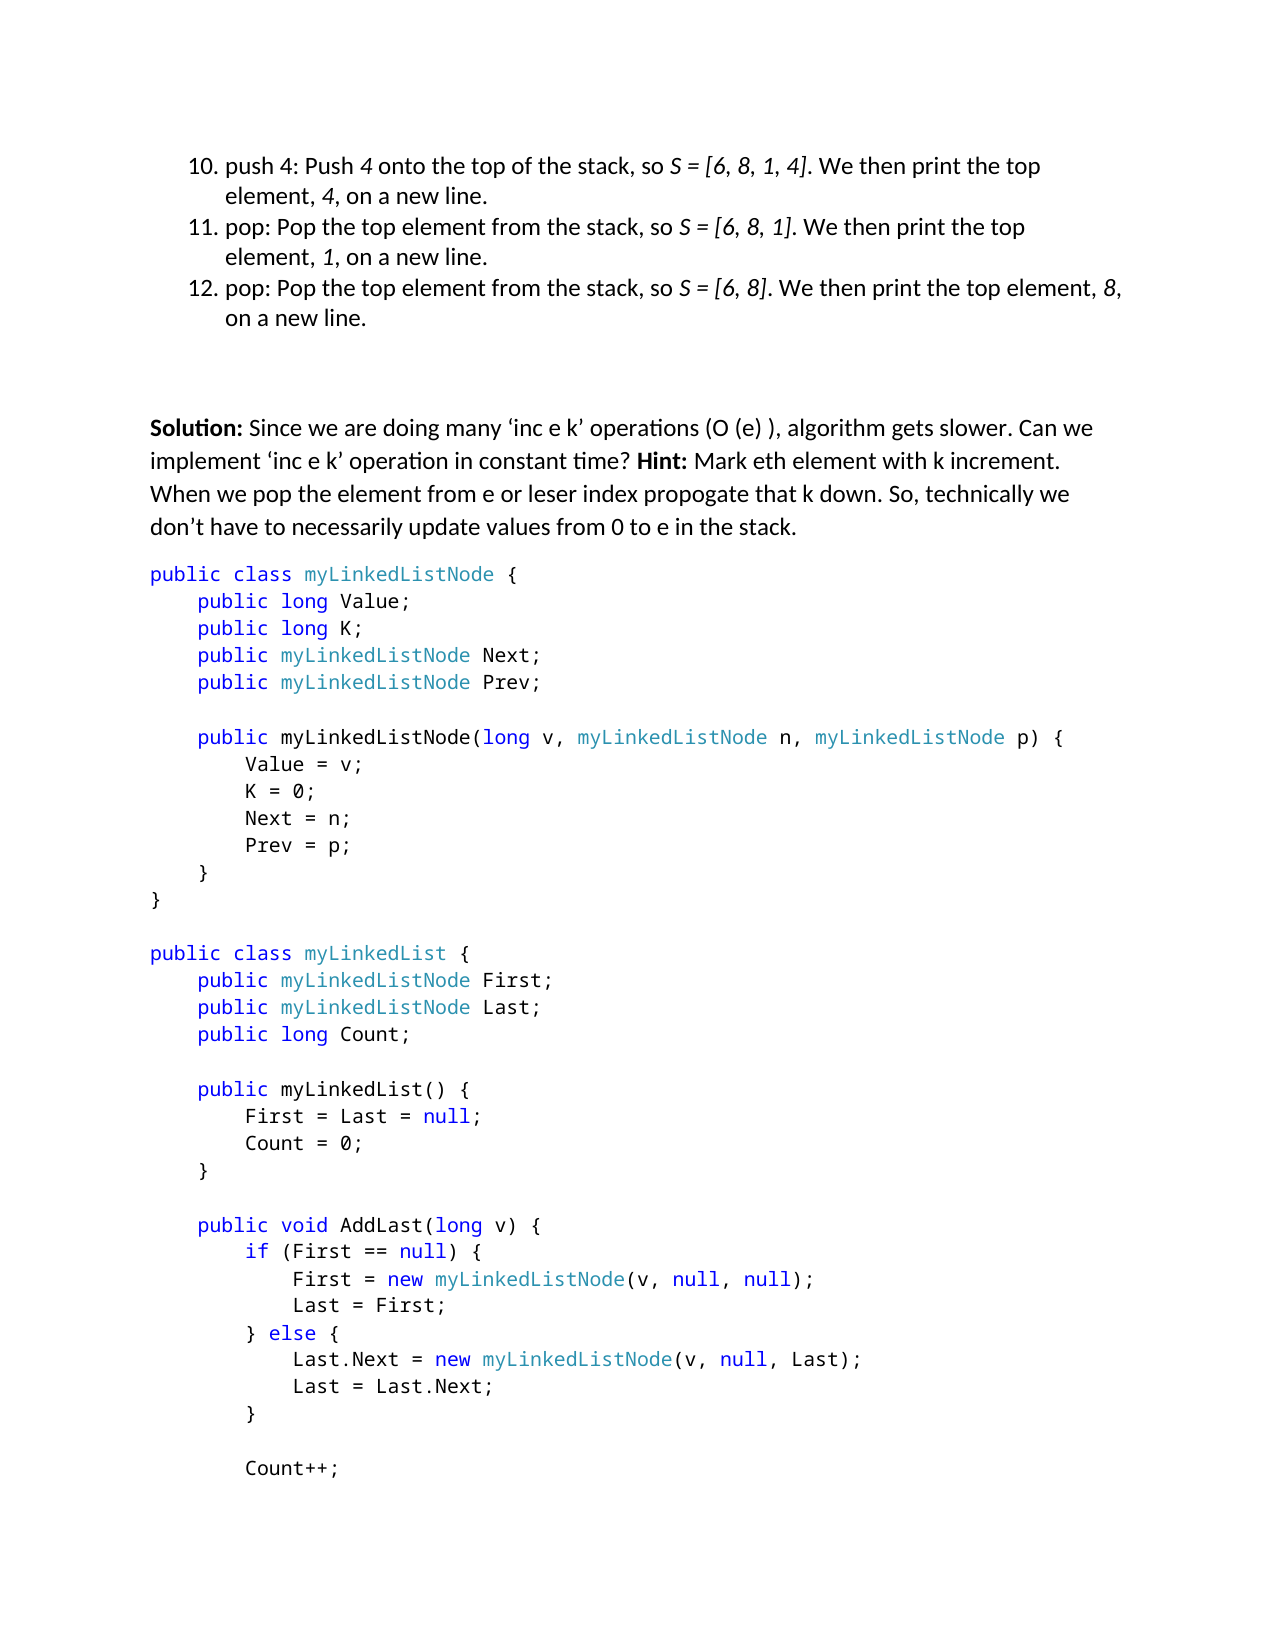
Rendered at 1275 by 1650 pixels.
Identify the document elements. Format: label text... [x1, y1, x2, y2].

text K = 0; [150, 777, 1125, 804]
text public void AddLast(long v) { [150, 1211, 1125, 1238]
text } [150, 1156, 1125, 1183]
text Last = First; [150, 1292, 1125, 1319]
text if (First == null) { [150, 1238, 1125, 1265]
text } [150, 1400, 1125, 1427]
text Value = v; [150, 750, 1125, 777]
text public myLinkedListNode(long v, myLinkedListNode n, myLinkedListNode p) { [150, 723, 1125, 750]
text Count = 0; [150, 1129, 1125, 1156]
text public class myLinkedList { [150, 939, 1125, 966]
text public myLinkedListNode First; [150, 966, 1125, 993]
text public long K; [150, 614, 1125, 641]
text } [150, 858, 1125, 885]
text } else { [150, 1319, 1125, 1346]
text public myLinkedListNode Last; [150, 993, 1125, 1020]
text } [150, 885, 1125, 912]
text Last = Last.Next; [150, 1373, 1125, 1400]
list push 4: Push 4 onto the top of the stack, so S = [6, 8, 1, 4]. We then print the top element, 4, on a new line. [187, 150, 1125, 211]
text Prev = p; [150, 831, 1125, 858]
list pop: Pop the top element from the stack, so S = [6, 8, 1]. We then print the top element, 1, on a new line. [187, 211, 1125, 272]
text public myLinkedList() { [150, 1075, 1125, 1102]
text Count++; [150, 1455, 1125, 1482]
list pop: Pop the top element from the stack, so S = [6, 8]. We then print the top element, 8, on a new line. [187, 272, 1125, 333]
text public myLinkedListNode Next; [150, 641, 1125, 668]
text First = Last = null; [150, 1102, 1125, 1129]
text Last.Next = new myLinkedListNode(v, null, Last); [150, 1346, 1125, 1373]
text public long Count; [150, 1020, 1125, 1047]
text public class myLinkedListNode { [150, 560, 1125, 587]
text Next = n; [150, 804, 1125, 831]
text public myLinkedListNode Prev; [150, 668, 1125, 695]
text First = new myLinkedListNode(v, null, null); [150, 1265, 1125, 1292]
text public long Value; [150, 587, 1125, 614]
text Solution: Since we are doing many ‘inc e k’ operations (O (e) ), algorithm gets slower. Can we implement ‘inc e k’ operation in constant time? Hint: Mark eth element with k increment. When we pop the element from e or leser index propogate that k down. So, technically we don’t have to necessarily update values from 0 to e in the stack. [150, 412, 1125, 541]
